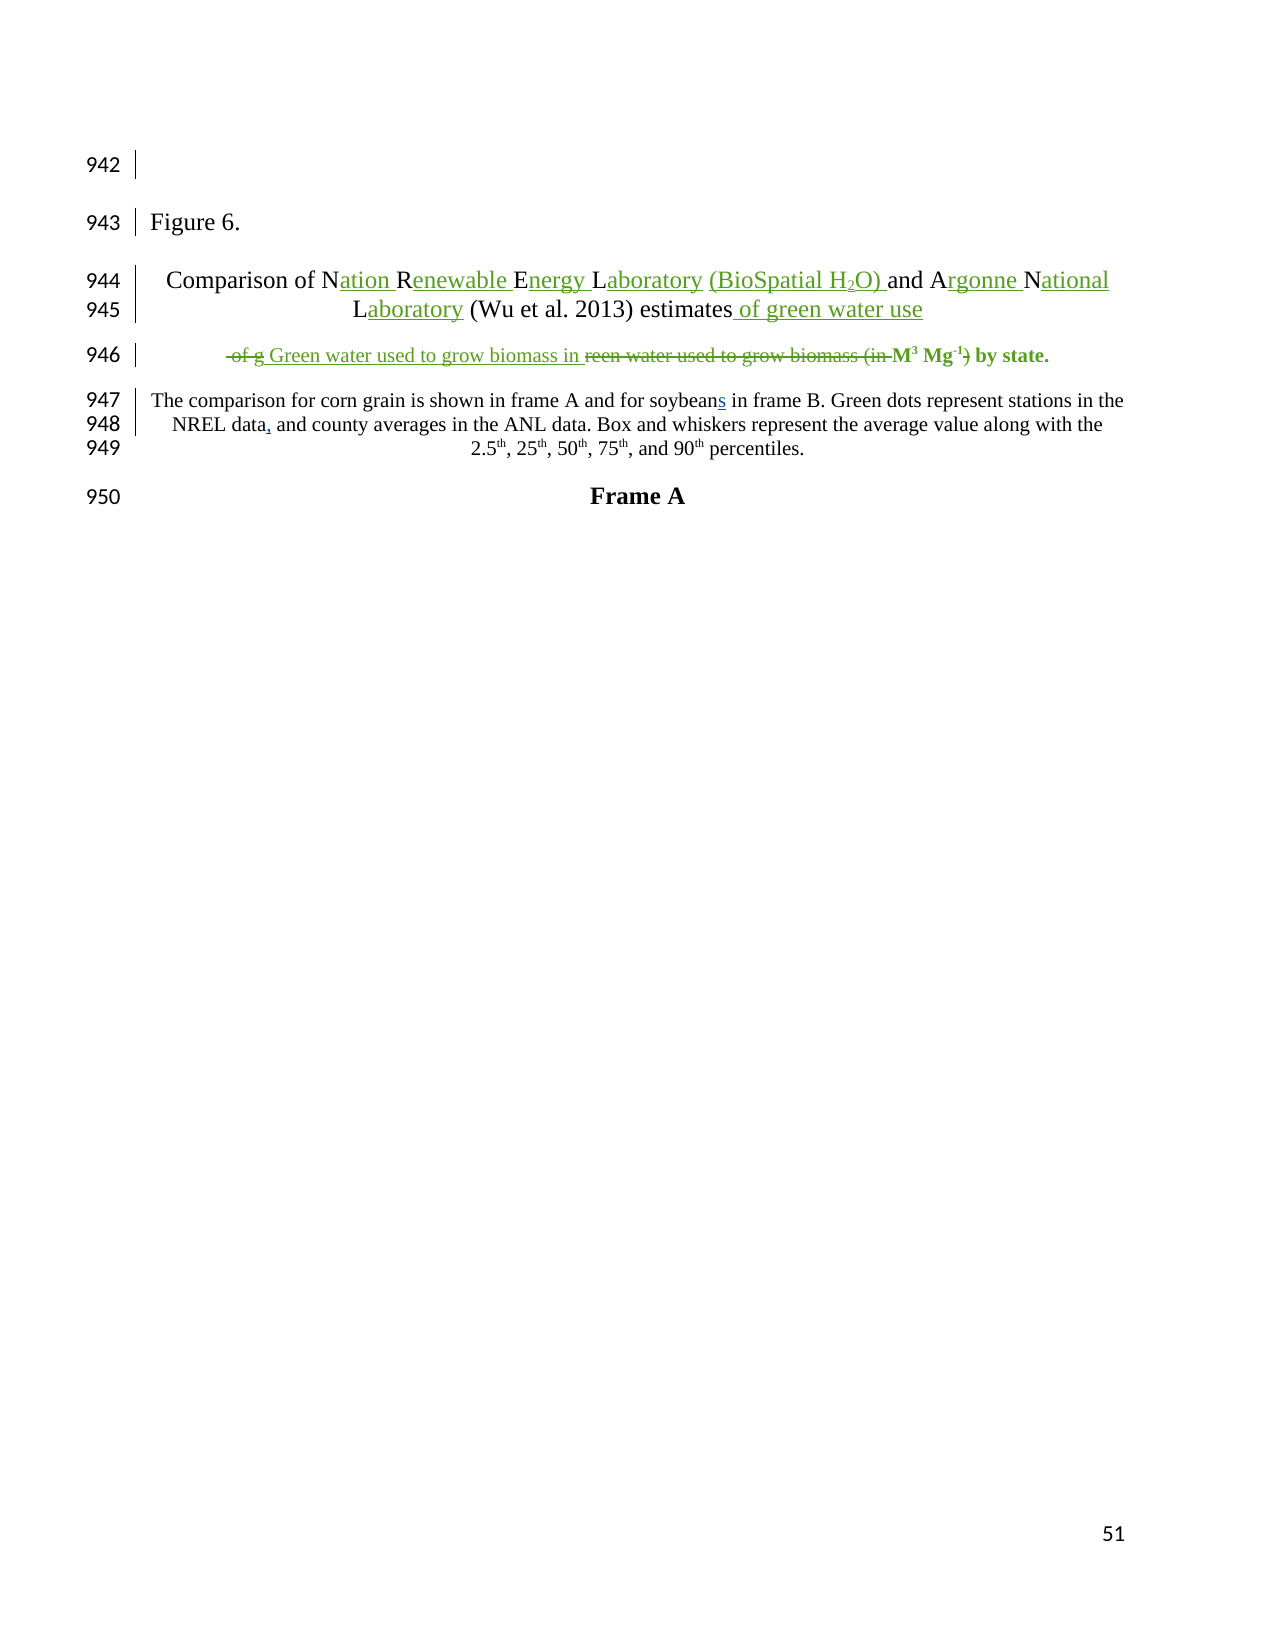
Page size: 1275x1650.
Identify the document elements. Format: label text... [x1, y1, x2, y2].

text The comparison for corn grain is shown in frame A and for soybean in frame B. Green dots represent stations in the NREL data and county averages in the ANL data. Box and whiskers represent the average value along with the 2.5th, 25th, 50th, 75th, and 90th percentiles. [150, 388, 1125, 460]
text Figure 6. [150, 207, 1125, 236]
text Frame A [150, 481, 1125, 510]
text M3 Mg-1 by state. [150, 343, 1125, 367]
text Comparison of NREL and ANL (Wu et al. 2013) estimates [150, 265, 1125, 322]
